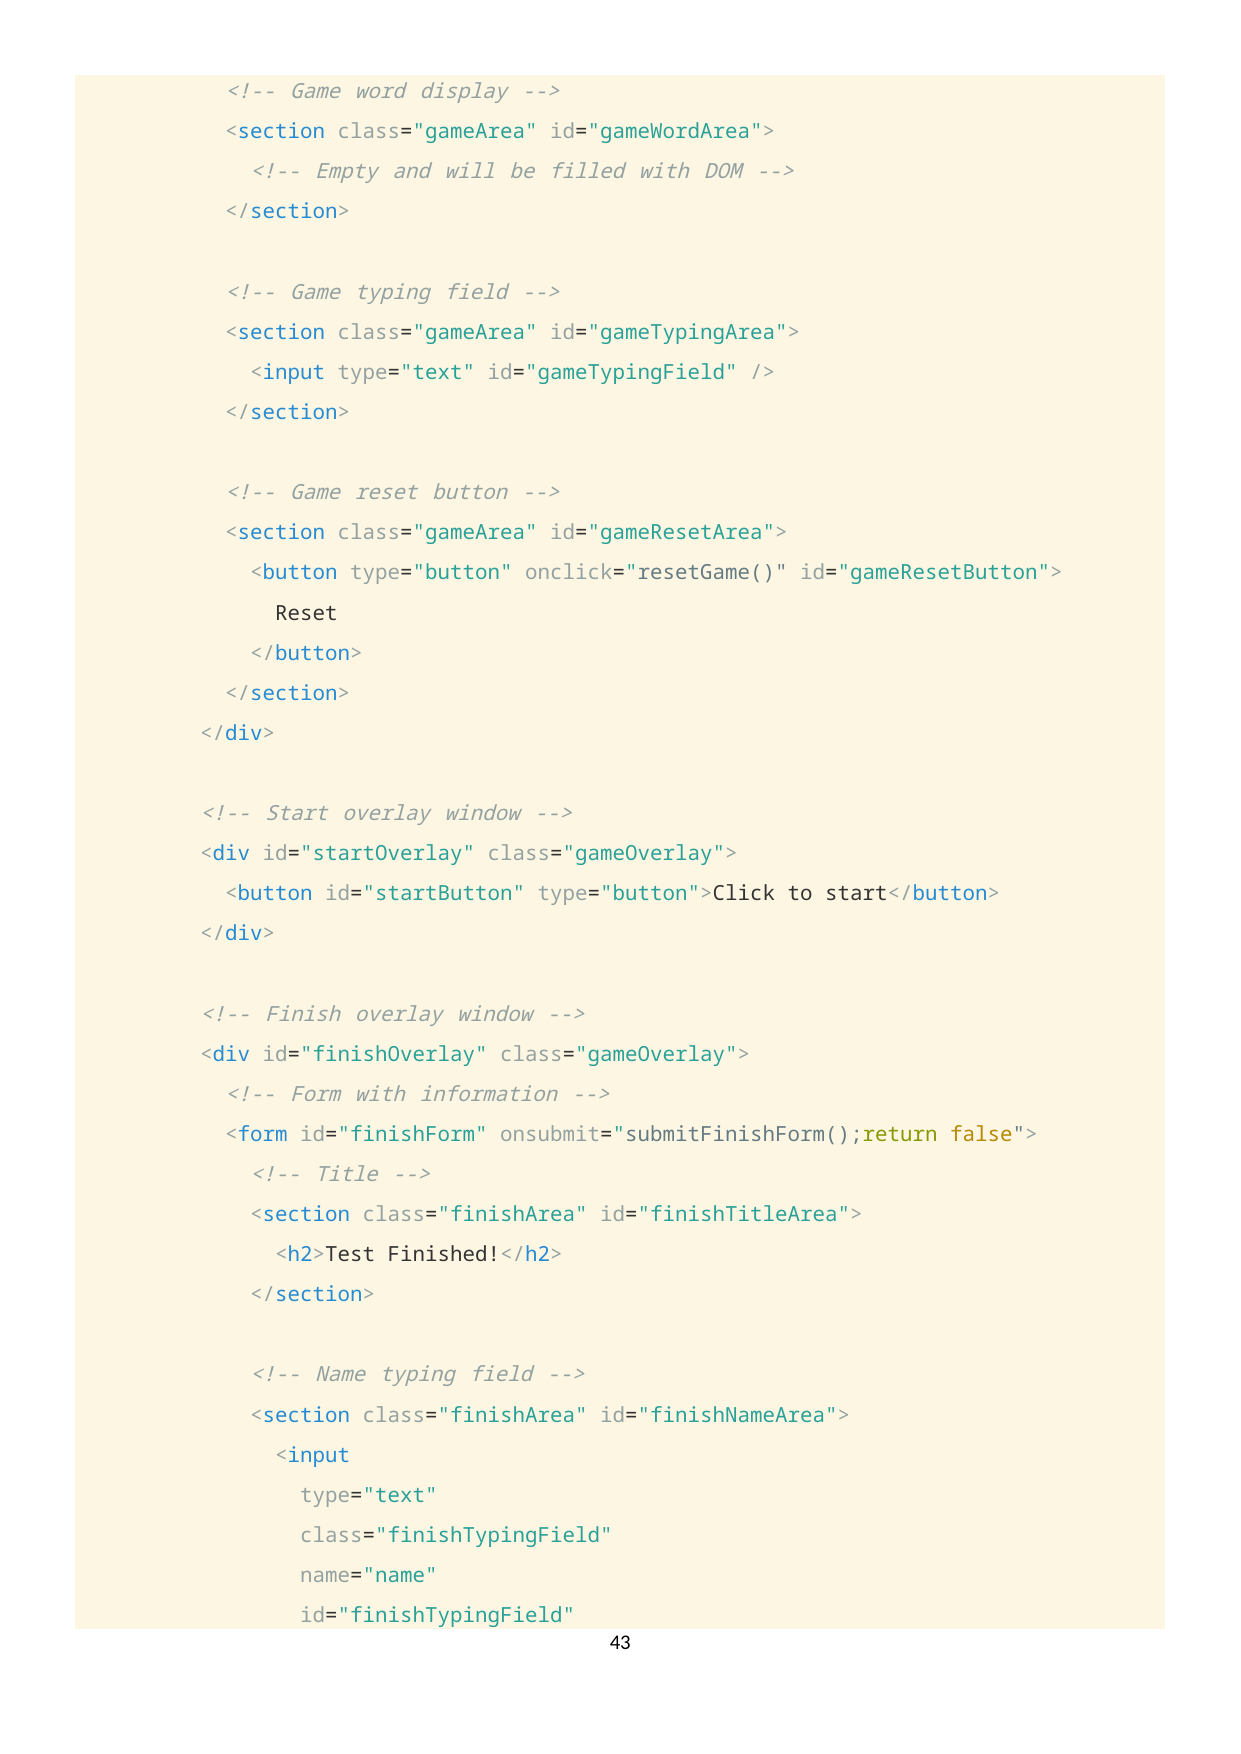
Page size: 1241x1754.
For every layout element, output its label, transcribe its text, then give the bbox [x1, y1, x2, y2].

text <section class="gameArea" id="gameResetArea"> [75, 516, 1165, 546]
text Reset [75, 596, 1165, 626]
text </div> [75, 917, 1165, 947]
text <section class="gameArea" id="gameWordArea"> [75, 115, 1165, 145]
text </section> [75, 396, 1165, 426]
text <!-- Game word display --> [75, 75, 1165, 105]
text <form id="finishForm" onsubmit="submitFinishForm();return false"> [75, 1118, 1165, 1147]
text <!-- Finish overlay window --> [75, 997, 1165, 1027]
text <!-- Start overlay window --> [75, 797, 1165, 827]
text <!-- Form with information --> [75, 1078, 1165, 1107]
text </div> [75, 717, 1165, 746]
text </section> [75, 1278, 1165, 1308]
text <input type="text" id="gameTypingField" /> [75, 356, 1165, 385]
text <!-- Title --> [75, 1158, 1165, 1187]
text <div id="startOverlay" class="gameOverlay"> [75, 837, 1165, 867]
text <section class="finishArea" id="finishTitleArea"> [75, 1198, 1165, 1228]
text <!-- Game reset button --> [75, 476, 1165, 506]
text <!-- Name typing field --> [75, 1358, 1165, 1388]
text id="finishTypingField" [75, 1599, 1165, 1629]
text <button type="button" onclick="resetGame()" id="gameResetButton"> [75, 556, 1165, 586]
text class="finishTypingField" [75, 1519, 1165, 1548]
text <div id="finishOverlay" class="gameOverlay"> [75, 1037, 1165, 1067]
text </section> [75, 677, 1165, 706]
text name="name" [75, 1559, 1165, 1588]
text <button id="startButton" type="button">Click to start</button> [75, 877, 1165, 907]
text <!-- Game typing field --> [75, 276, 1165, 305]
text <input [75, 1438, 1165, 1468]
text <h2>Test Finished!</h2> [75, 1238, 1165, 1268]
text <!-- Empty and will be filled with DOM --> [75, 155, 1165, 185]
text </section> [75, 195, 1165, 225]
text type="text" [75, 1479, 1165, 1508]
text </button> [75, 636, 1165, 666]
text <section class="finishArea" id="finishNameArea"> [75, 1398, 1165, 1428]
text <section class="gameArea" id="gameTypingArea"> [75, 316, 1165, 345]
